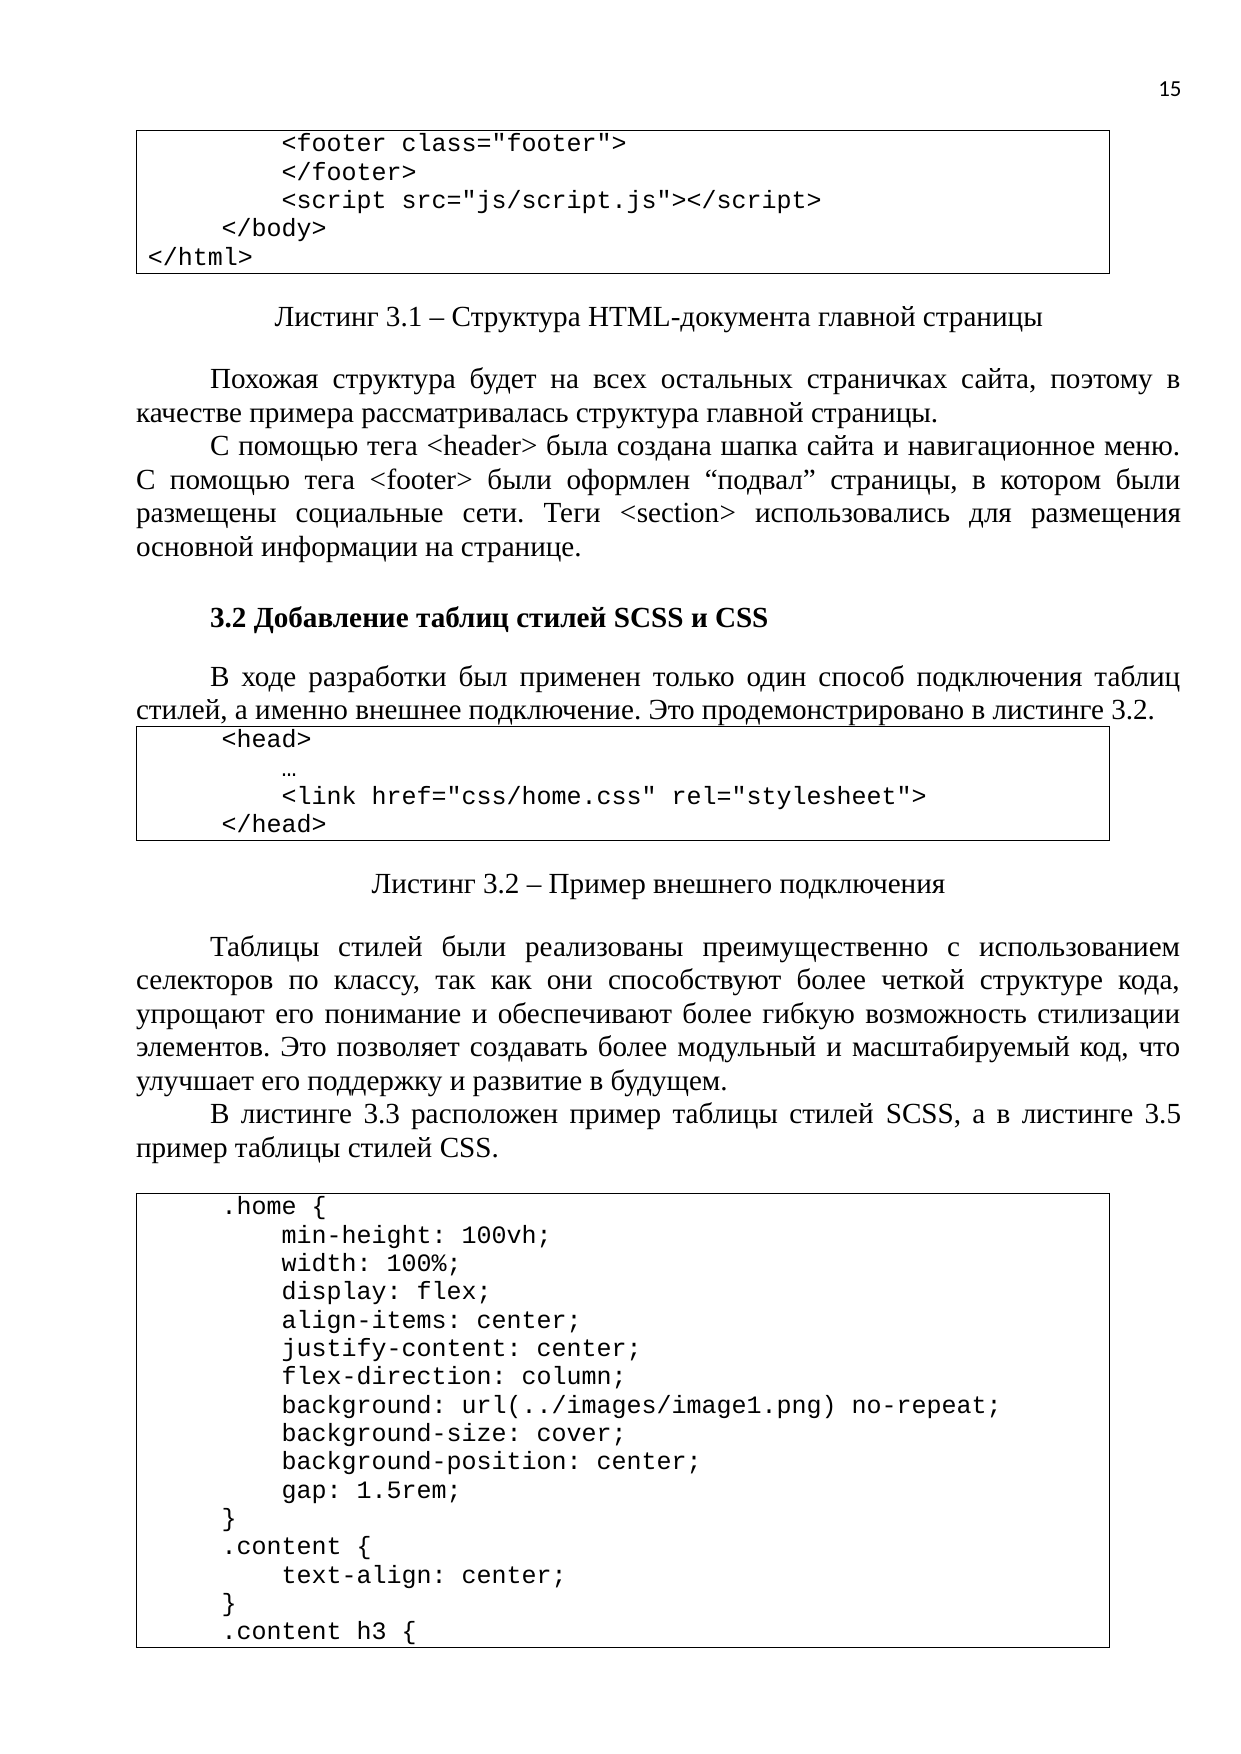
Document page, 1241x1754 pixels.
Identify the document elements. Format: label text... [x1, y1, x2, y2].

text С помощью тега <header> была создана шапка сайта и навигационное меню. С помощью тега <footer> были оформлен “подвал” страницы, в котором были размещены социальные сети. Теги <section> использовались для размещения основной информации на странице. [136, 428, 1181, 563]
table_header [137, 1194, 1109, 1647]
text В листинге 3.3 расположен пример таблицы стилей SCSS, а в листинге 3.5 пример таблицы стилей CSS. [136, 1097, 1181, 1164]
table_header <head> … <link href="css/home.css" rel="stylesheet"> </head> [137, 727, 1109, 840]
text Листинг 3.2 – Пример внешнего подключения [136, 866, 1181, 900]
text Листинг 3.1 – Структура HTML-документа главной страницы [136, 299, 1181, 332]
text Таблицы стилей были реализованы преимущественно с использованием селекторов по классу, так как они способствуют более четкой структуре кода, упрощают его понимание и обеспечивают более гибкую возможность стилизации элементов. Это позволяет создавать более модульный и масштабируемый код, что улучшает его поддержку и развитие в будущем. [136, 929, 1181, 1097]
text Похожая структура будет на всех остальных страничках сайта, поэтому в качестве примера рассматривалась структура главной страницы. [136, 361, 1181, 428]
text В ходе разработки был применен только один способ подключения таблиц стилей, а именно внешнее подключение. Это продемонстрировано в листинге 3.2. [136, 659, 1181, 726]
text 3.2 Добавление таблиц стилей SCSS и CSS [136, 600, 1181, 634]
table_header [137, 131, 1109, 273]
